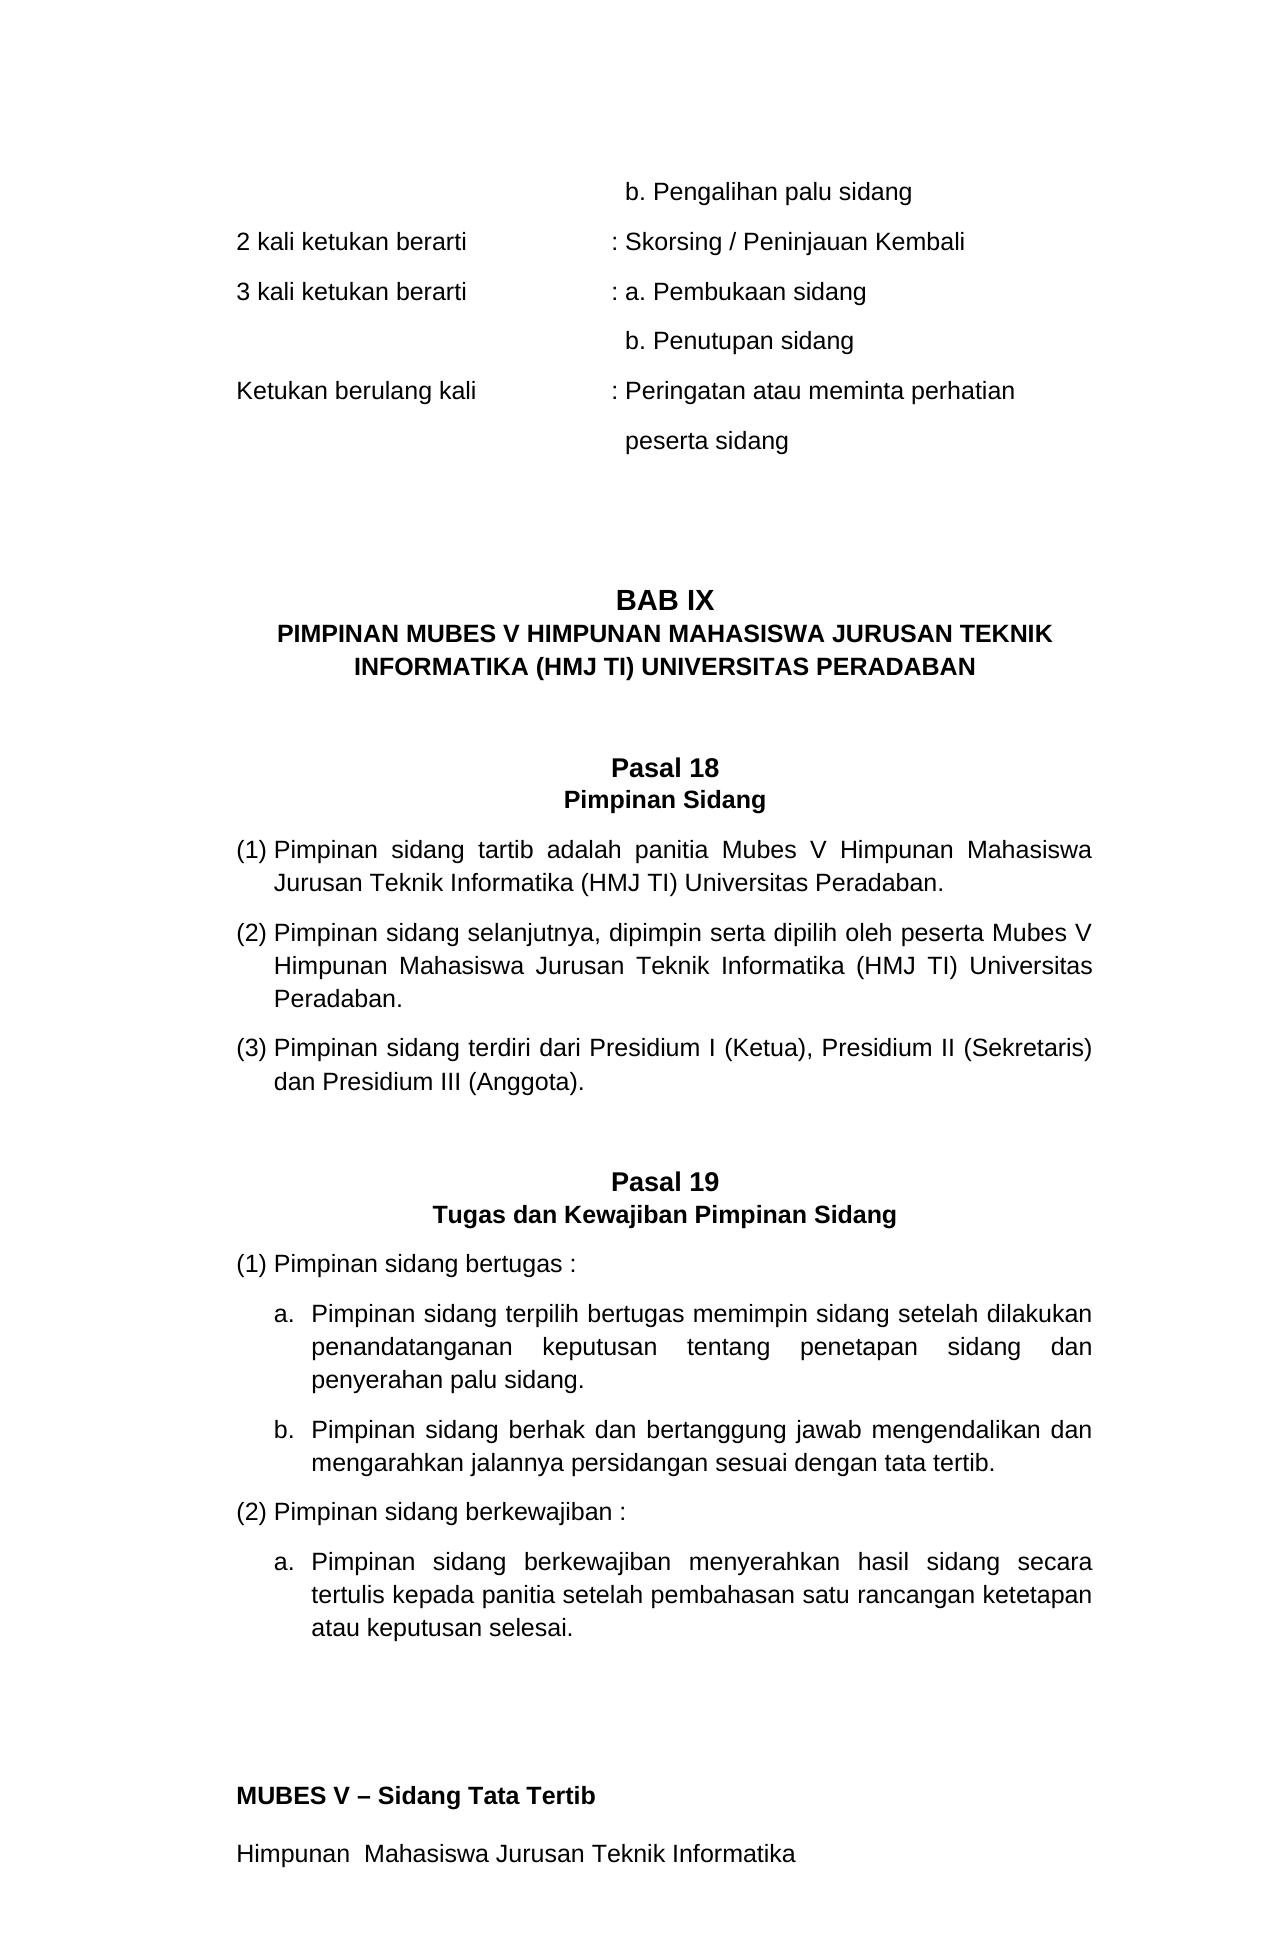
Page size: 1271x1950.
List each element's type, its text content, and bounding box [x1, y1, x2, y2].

list Pimpinan sidang berkewajiban menyerahkan hasil sidang secara tertulis kepada panitia setelah pembahasan satu rancangan ketetapan atau keputusan selesai. [274, 1547, 1094, 1642]
text b. Pengalihan palu sidang [236, 177, 1094, 206]
list Pimpinan sidang tartib adalah panitia Mubes V Himpunan Mahasiswa Jurusan Teknik Informatika (HMJ TI) Universitas Peradaban. [236, 835, 1094, 897]
list Pimpinan sidang bertugas : [236, 1249, 1094, 1278]
text PIMPINAN MUBES V HIMPUNAN MAHASISWA JURUSAN TEKNIK INFORMATIKA (HMJ TI) UNIVERSITAS PERADABAN [236, 619, 1094, 681]
text 2 kali ketukan berarti : Skorsing / Peninjauan Kembali [236, 227, 1094, 256]
subtitle BAB IX [236, 583, 1094, 617]
text peserta sidang [536, 426, 1094, 454]
subtitle Pasal 18 [236, 752, 1094, 783]
list Pimpinan sidang terdiri dari Presidium I (Ketua), Presidium II (Sekretaris) dan Presidium III (Anggota). [236, 1033, 1094, 1095]
text b. Penutupan sidang [236, 326, 1094, 355]
list Pimpinan sidang berhak dan bertanggung jawab mengendalikan dan mengarahkan jalannya persidangan sesuai dengan tata tertib. [274, 1415, 1094, 1476]
text 3 kali ketukan berarti : a. Pembukaan sidang [236, 277, 1094, 305]
list Pimpinan sidang berkewajiban : [236, 1497, 1094, 1526]
list Pimpinan sidang selanjutnya, dipimpin serta dipilih oleh peserta Mubes V Himpunan Mahasiswa Jurusan Teknik Informatika (HMJ TI) Universitas Peradaban. [236, 918, 1094, 1012]
text Pimpinan Sidang [236, 785, 1094, 814]
text Ketukan berulang kali : Peringatan atau meminta perhatian [236, 376, 1094, 405]
list Pimpinan sidang terpilih bertugas memimpin sidang setelah dilakukan penandatanganan keputusan tentang penetapan sidang dan penyerahan palu sidang. [274, 1299, 1094, 1394]
text Tugas dan Kewajiban Pimpinan Sidang [236, 1199, 1094, 1228]
subtitle Pasal 19 [236, 1166, 1094, 1197]
